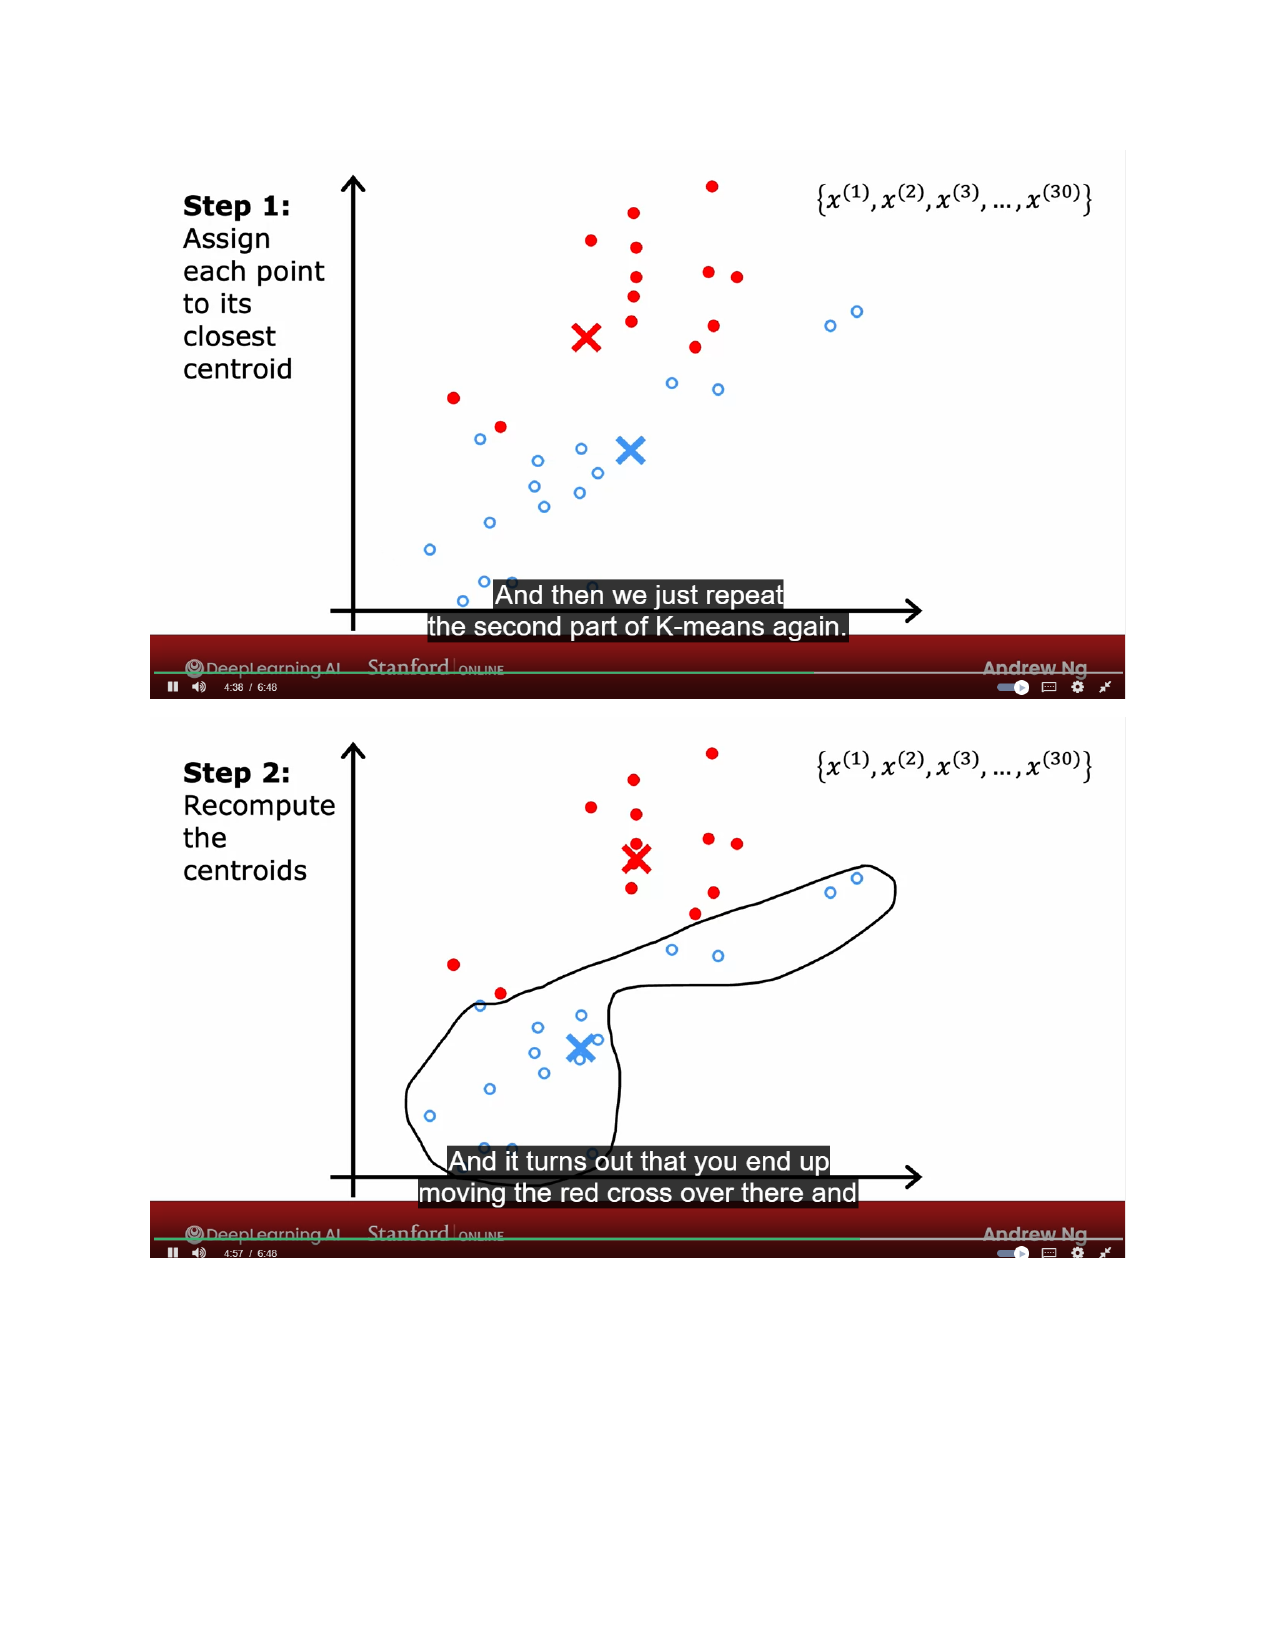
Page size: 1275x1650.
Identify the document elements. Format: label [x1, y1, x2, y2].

picture [150, 717, 1125, 1258]
picture [150, 150, 1125, 699]
